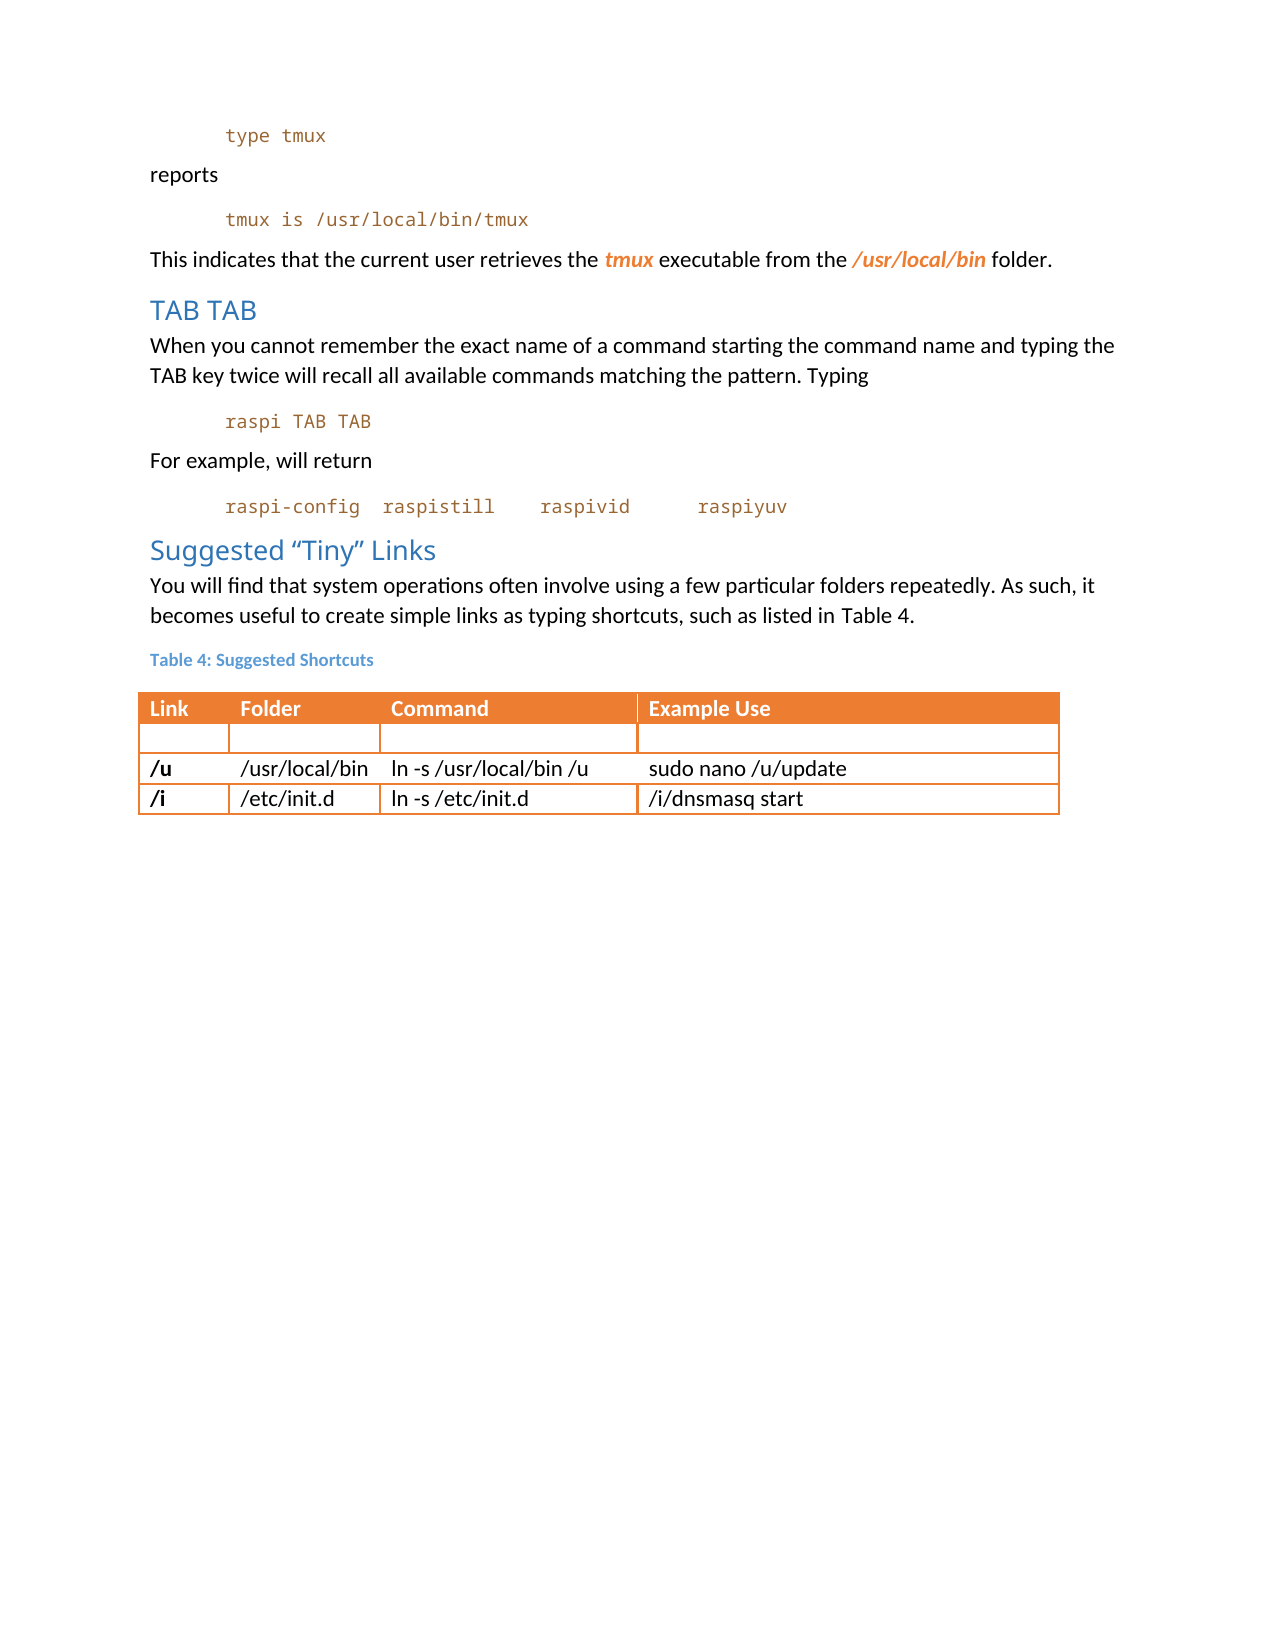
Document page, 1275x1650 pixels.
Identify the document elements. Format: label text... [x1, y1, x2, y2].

text type tmux [225, 122, 1125, 147]
table_header Example Use [638, 694, 1058, 722]
table_cell [140, 724, 228, 752]
table_cell /i/dnsmasq start [639, 785, 1058, 812]
table_cell /i [140, 785, 228, 812]
table_cell /u [140, 754, 229, 782]
text This indicates that the current user retrieves the tmux executable from the /usr/local/bin folder. [150, 245, 1125, 273]
subtitle TAB TAB [150, 292, 1125, 328]
table_cell sudo nano /u/update [638, 754, 1058, 782]
table_cell ln -s /etc/init.d [381, 785, 636, 812]
text When you cannot remember the exact name of a command starting the command name and typing the TAB key twice will recall all available commands matching the pattern. Typing [150, 331, 1125, 390]
table_cell [381, 724, 636, 752]
text raspi-config raspistill raspivid raspiyuv [225, 493, 1125, 519]
table_header Command [380, 694, 637, 722]
table_cell [639, 724, 1058, 752]
table_cell [230, 724, 379, 752]
text You will find that system operations often involve using a few particular folders repeatedly. As such, it becomes useful to create simple links as typing shortcuts, such as listed in Table 3. [150, 571, 1125, 629]
text Table : Suggested Shortcuts [150, 648, 1125, 671]
subtitle Suggested “Tiny” Links [150, 531, 1125, 568]
text reports [150, 160, 1125, 188]
table_header Folder [229, 694, 380, 722]
table_cell /etc/init.d [230, 785, 379, 812]
table_header Link [140, 694, 229, 722]
table_cell ln -s /usr/local/bin /u [380, 754, 637, 782]
text raspi TAB TAB [225, 408, 1125, 434]
table_cell /usr/local/bin [229, 754, 380, 782]
text tmux is /usr/local/bin/tmux [225, 207, 1125, 232]
text For example, will return [150, 447, 1125, 474]
